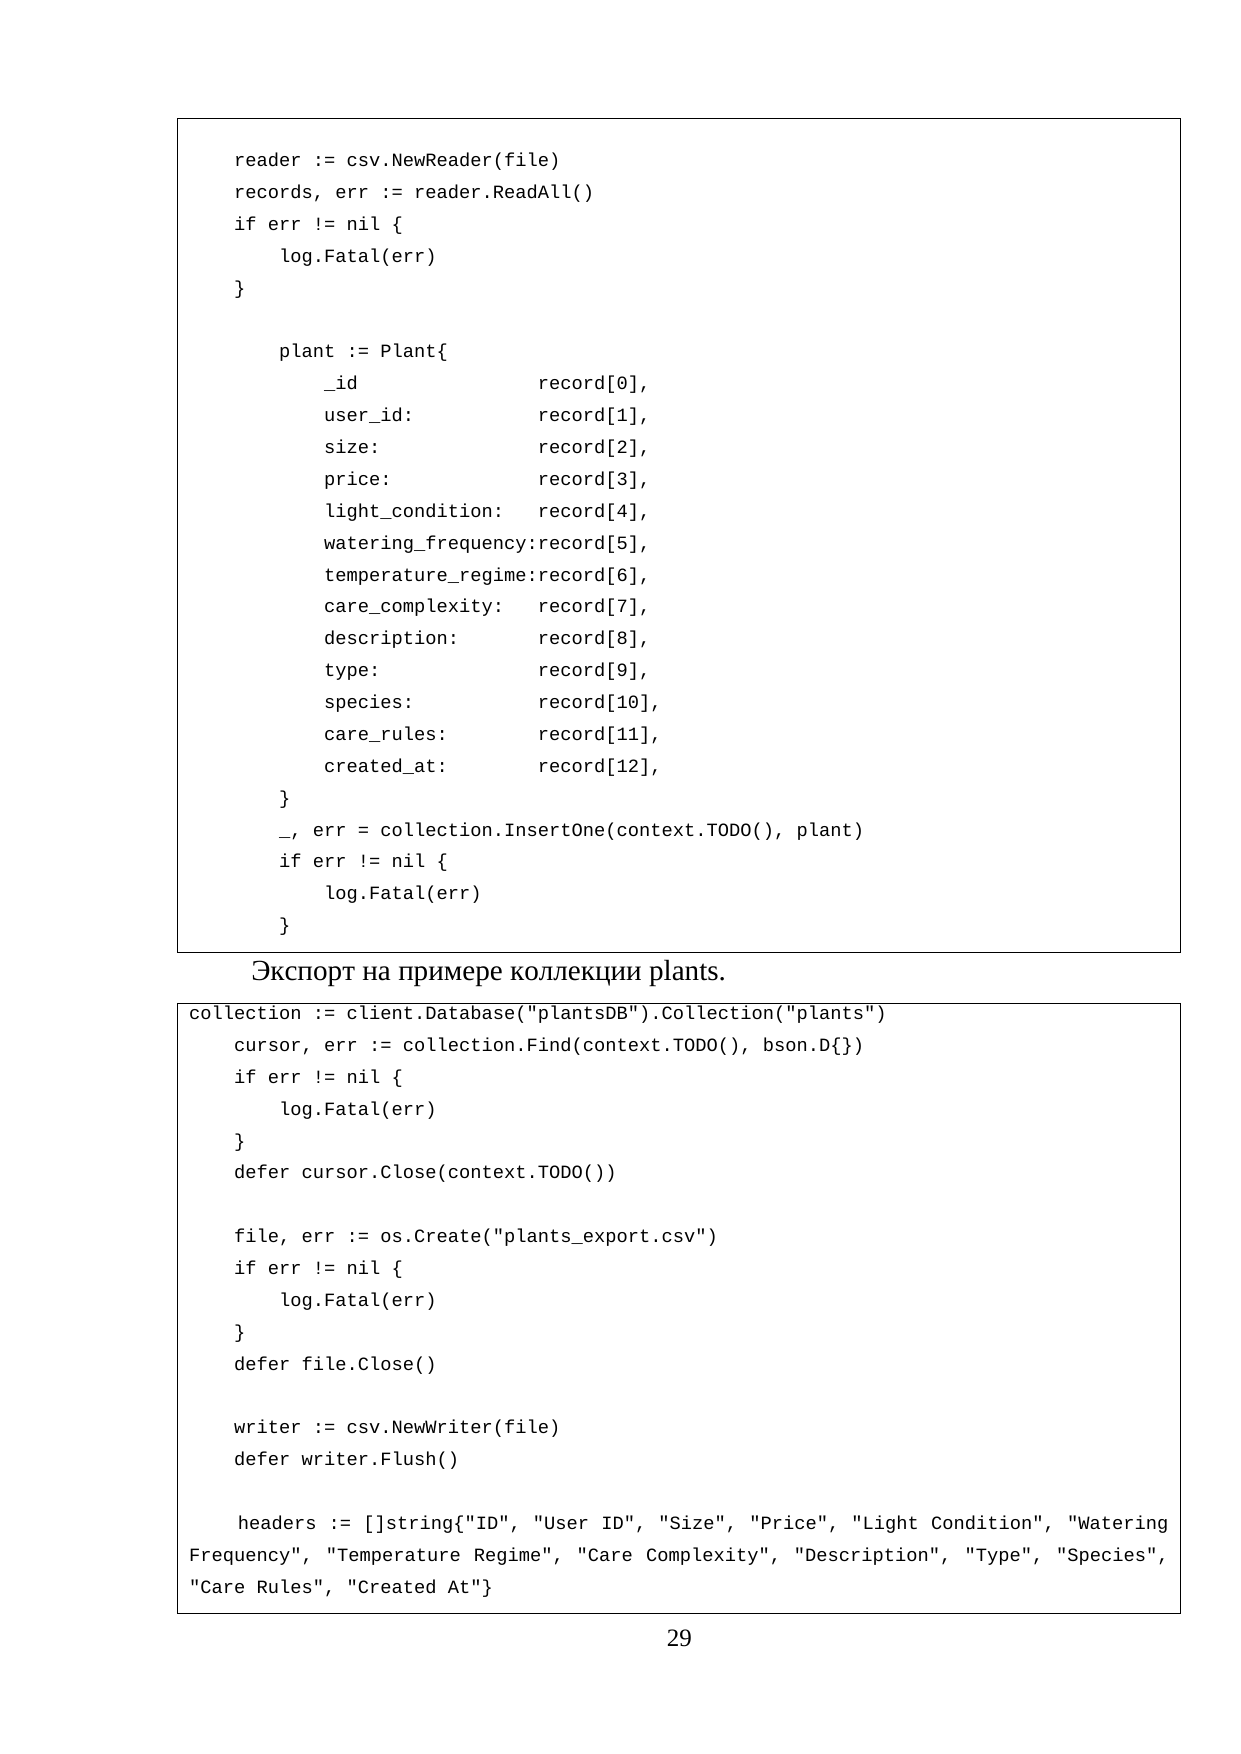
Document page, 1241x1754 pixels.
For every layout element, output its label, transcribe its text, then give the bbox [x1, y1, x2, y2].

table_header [178, 1004, 1180, 1613]
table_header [178, 119, 1180, 952]
text Экспорт на примере коллекции plants. [177, 953, 1181, 986]
